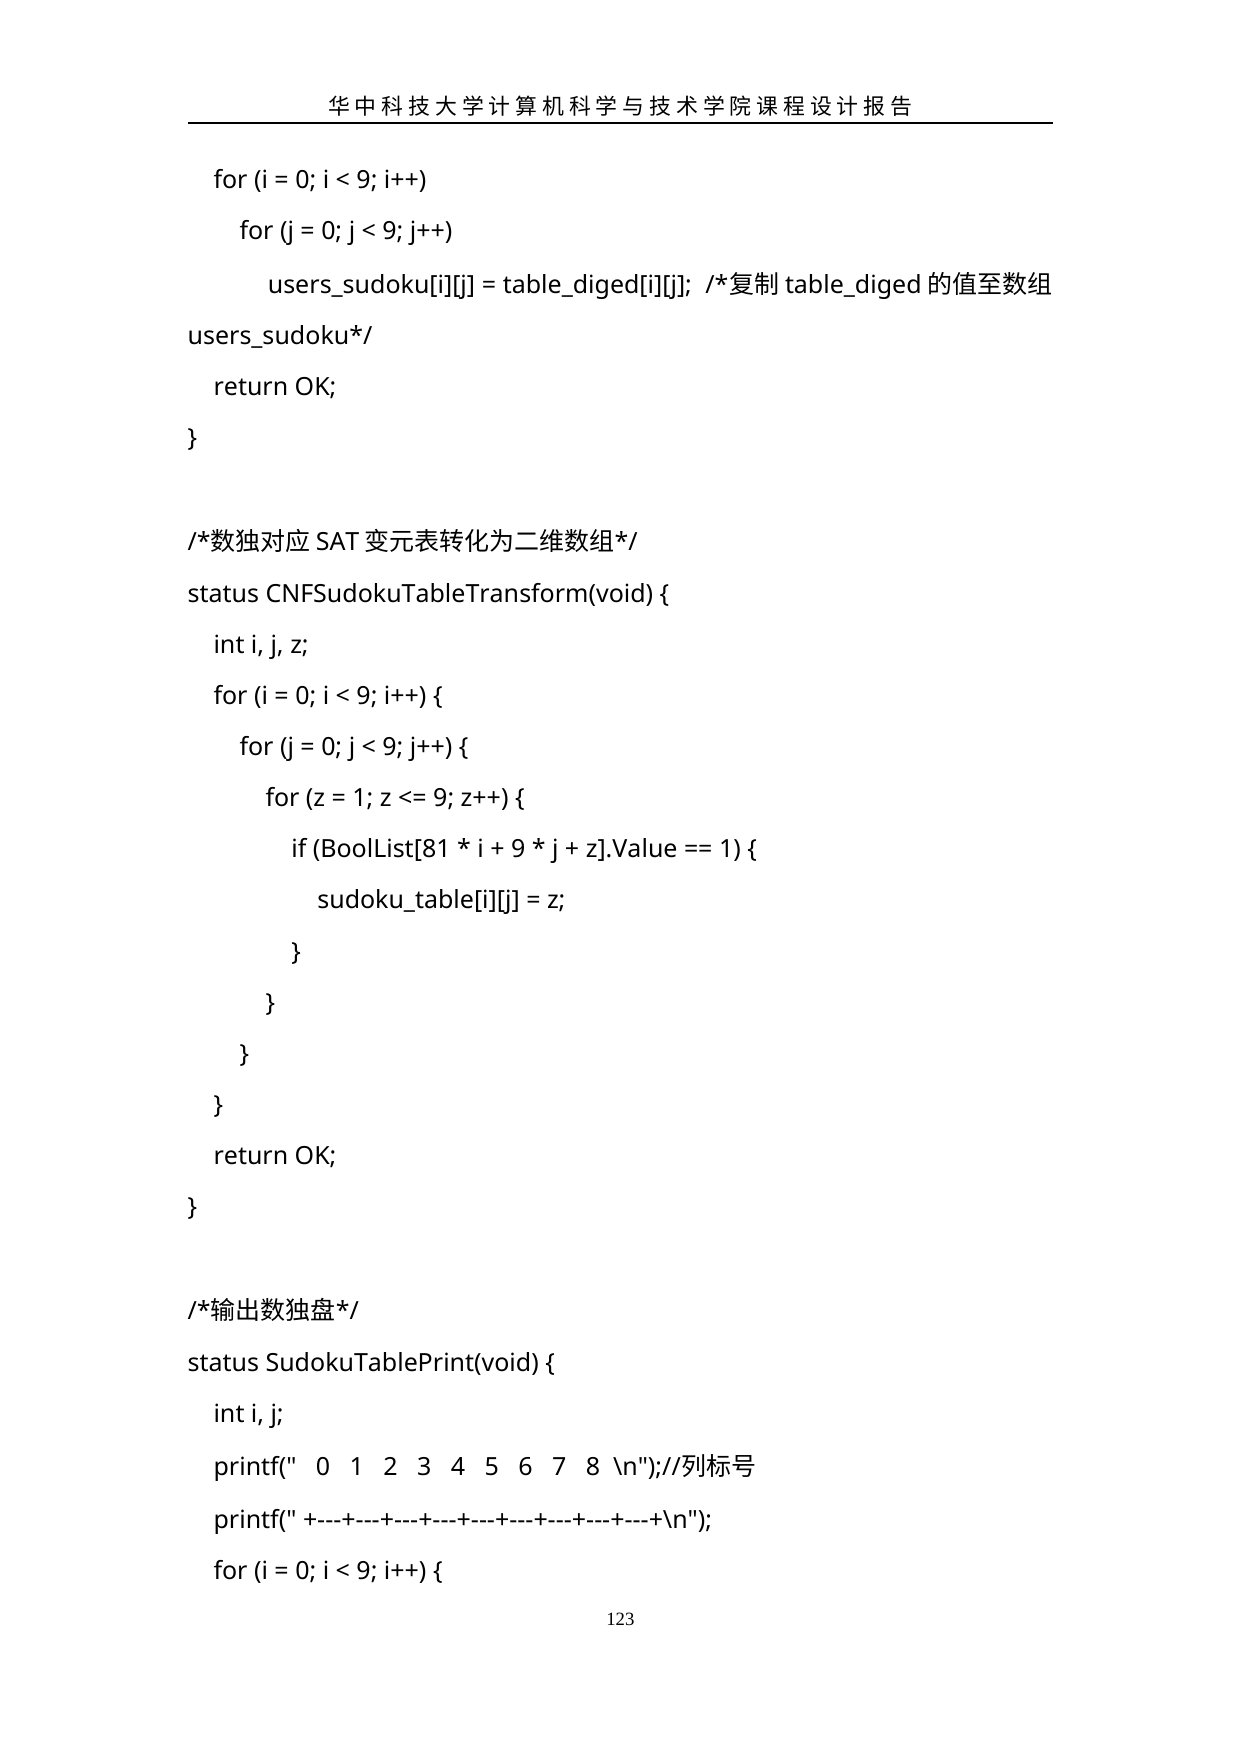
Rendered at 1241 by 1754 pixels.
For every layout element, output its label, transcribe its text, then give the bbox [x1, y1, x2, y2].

text } [187, 419, 1053, 453]
text } [187, 933, 1053, 967]
text int i, j; [187, 1396, 1053, 1430]
text for (j = 0; j < 9; j++) { [187, 729, 1053, 763]
text for (z = 1; z <= 9; z++) { [187, 780, 1053, 814]
text } [187, 1035, 1053, 1069]
text for (i = 0; i < 9; i++) { [187, 1552, 1053, 1586]
text status SudokuTablePrint(void) { [187, 1345, 1053, 1379]
text } [187, 1188, 1053, 1222]
text status CNFSudokuTableTransform(void) { [187, 576, 1053, 610]
text sudoku_table[i][j] = z; [187, 882, 1053, 916]
text for (i = 0; i < 9; i++) [187, 162, 1053, 196]
text for (j = 0; j < 9; j++) [187, 213, 1053, 247]
text return OK; [187, 1137, 1053, 1171]
text printf(" +---+---+---+---+---+---+---+---+---+\n"); [187, 1501, 1053, 1535]
text return OK; [187, 368, 1053, 402]
text int i, j, z; [187, 627, 1053, 661]
text printf(" 0 1 2 3 4 5 6 7 8 \n");//列标号 [187, 1447, 1053, 1483]
text for (i = 0; i < 9; i++) { [187, 678, 1053, 712]
text if (BoolList[81 * i + 9 * j + z].Value == 1) { [187, 831, 1053, 865]
text users_sudoku[i][j] = table_diged[i][j]; /*复制table_diged的值至数组users_sudoku*/ [187, 264, 1053, 351]
text } [187, 984, 1053, 1018]
text /*数独对应SAT变元表转化为二维数组*/ [187, 521, 1053, 558]
text /*输出数独盘*/ [187, 1290, 1053, 1327]
text } [187, 1086, 1053, 1120]
